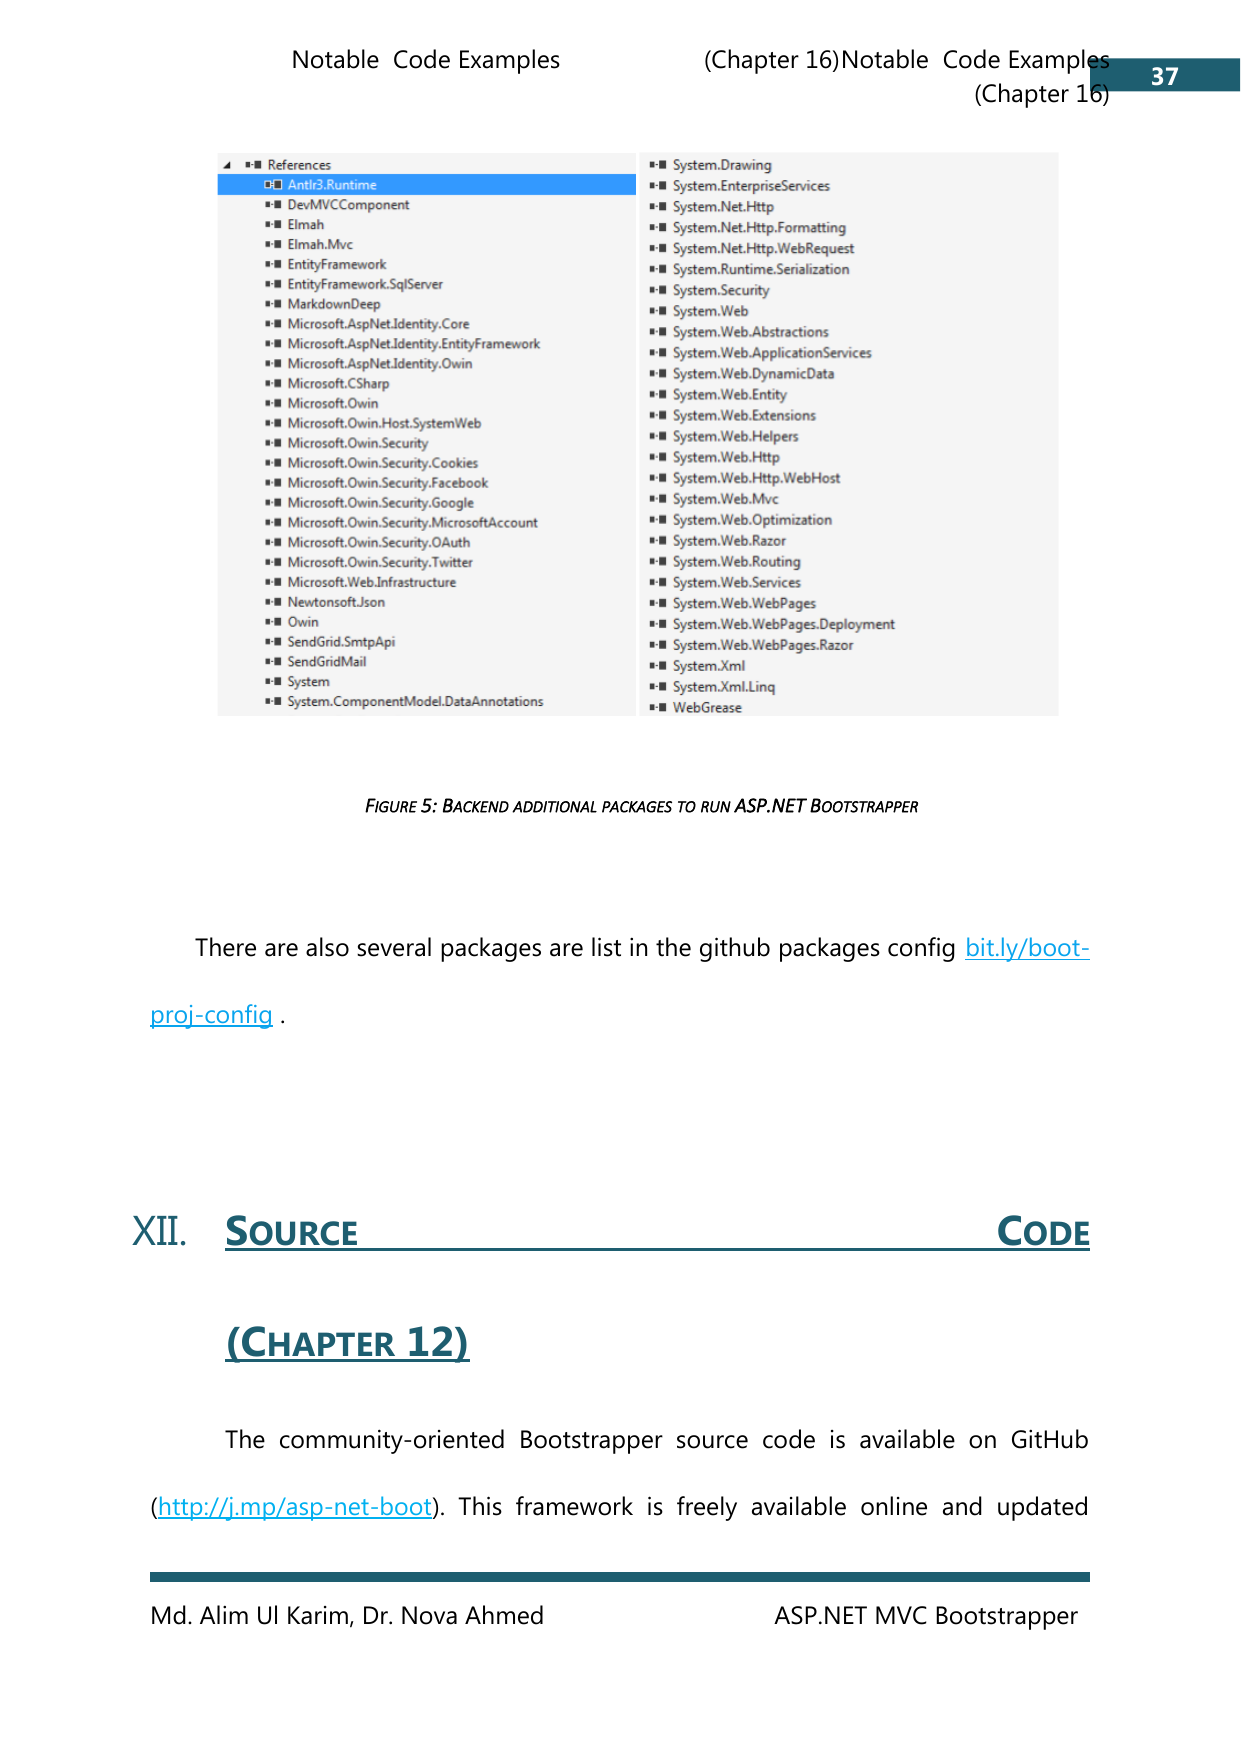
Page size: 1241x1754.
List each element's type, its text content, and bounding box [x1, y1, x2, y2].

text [150, 1422, 1090, 1521]
subtitle Source Code (Chapter 12) [187, 1200, 1090, 1366]
text There are also several packages are list in the github packages config bit.ly/boot-proj-config . [150, 930, 1090, 1029]
title Figure 5: Backend additional packages to run ASP.NET Bootstrapper [150, 792, 1090, 817]
picture [217, 150, 1060, 716]
